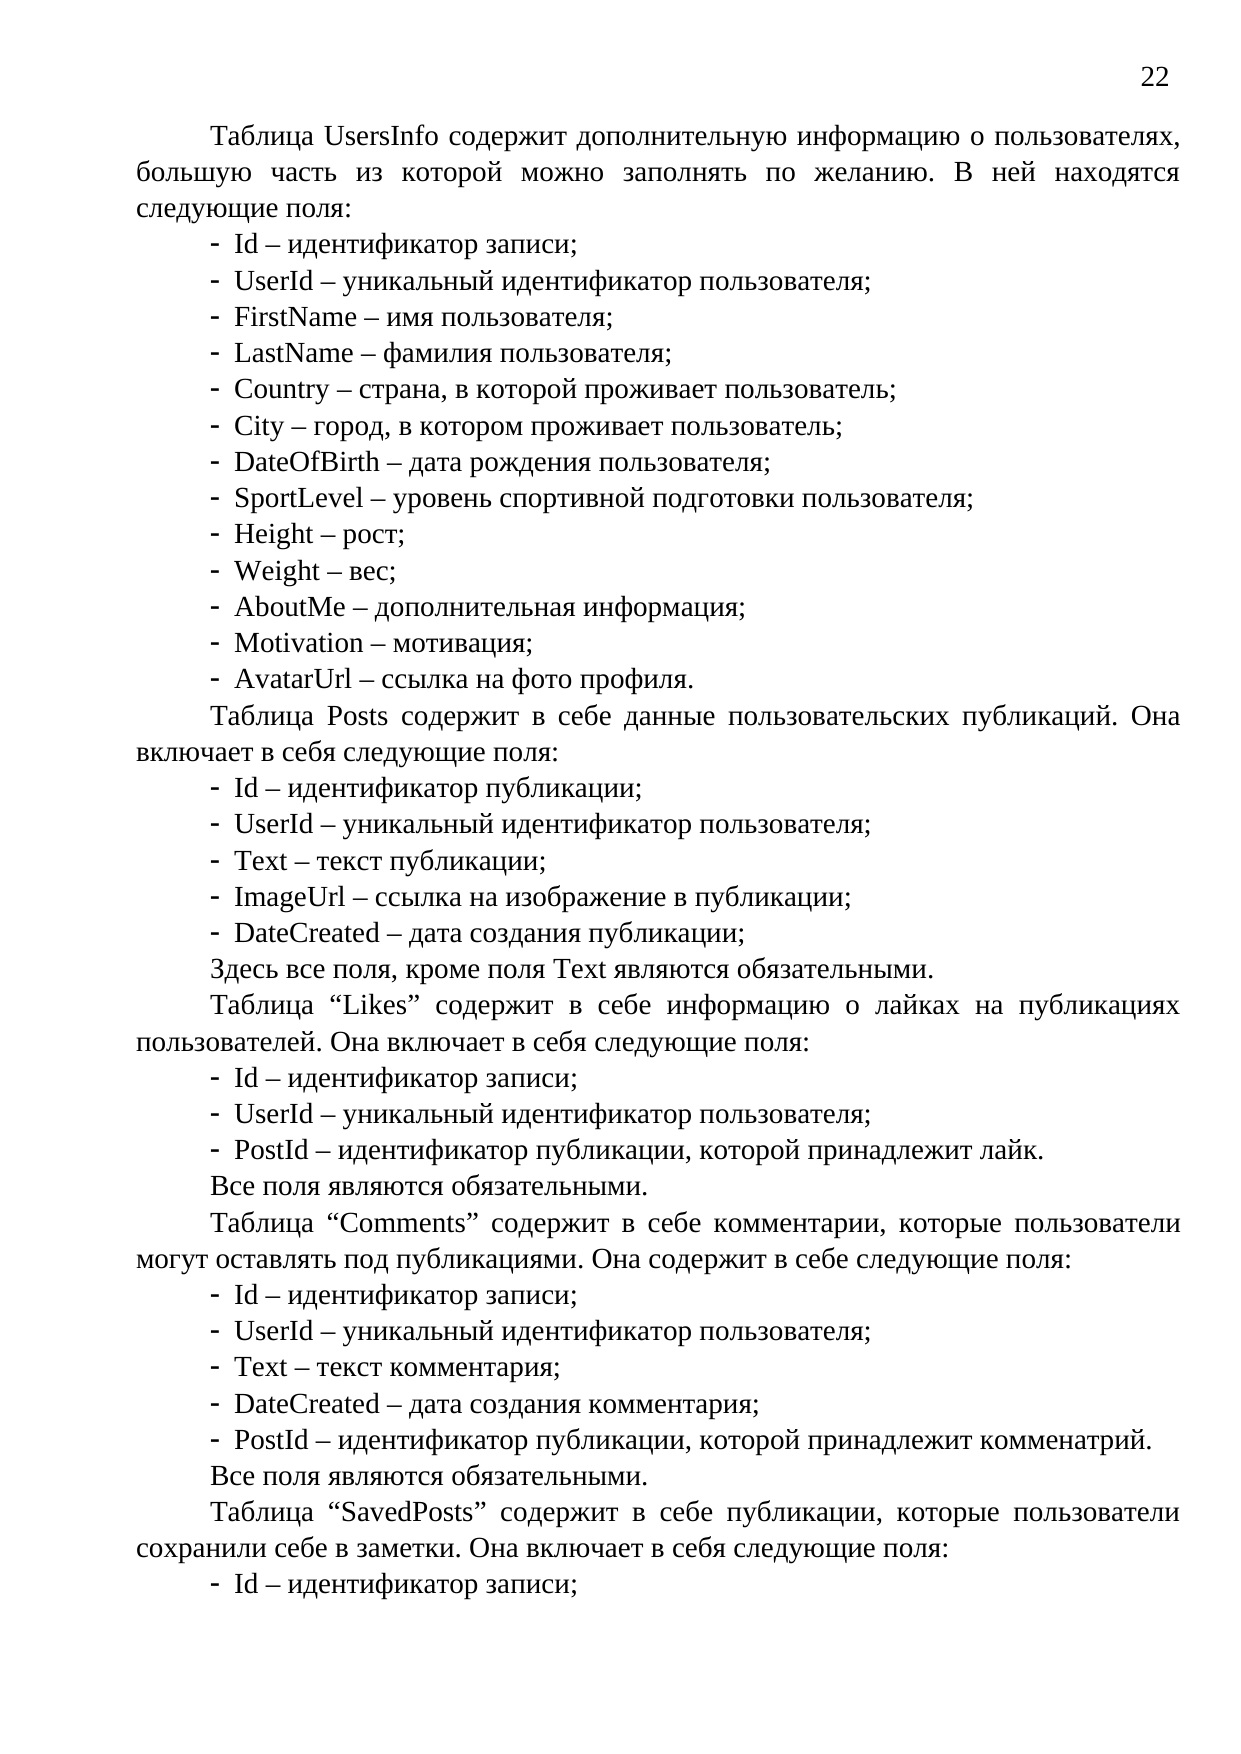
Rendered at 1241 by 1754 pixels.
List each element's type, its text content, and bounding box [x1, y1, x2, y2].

text Таблица “Comments” содержит в себе комментарии, которые пользователи могут оставлять под публикациями. Она содержит в себе следующие поля: [136, 1205, 1181, 1274]
text AboutMe – дополнительная информация; [136, 589, 1181, 623]
text DateCreated – дата создания публикации; [136, 915, 1181, 949]
text Text – текст комментария; [136, 1349, 1181, 1383]
text LastName – фамилия пользователя; [136, 335, 1181, 369]
text Все поля являются обязательными. [136, 1458, 1181, 1492]
text Все поля являются обязательными. [136, 1168, 1181, 1202]
text DateCreated – дата создания комментария; [136, 1386, 1181, 1419]
text UserId – уникальный идентификатор пользователя; [136, 1096, 1181, 1130]
text Text – текст публикации; [136, 843, 1181, 876]
text Таблица “Likes” содержит в себе информацию о лайках на публикациях пользователей. Она включает в себя следующие поля: [136, 987, 1181, 1057]
text Здесь все поля, кроме поля Text являются обязательными. [136, 951, 1181, 985]
text Id – идентификатор публикации; [136, 770, 1181, 804]
text UserId – уникальный идентификатор пользователя; [136, 806, 1181, 840]
text FirstName – имя пользователя; [136, 299, 1181, 333]
text AvatarUrl – ссылка на фото профиля. [136, 662, 1181, 695]
text Weight – вес; [136, 553, 1181, 586]
text Таблица Posts содержит в себе данные пользовательских публикаций. Она включает в себя следующие поля: [136, 698, 1181, 767]
text Id – идентификатор записи; [136, 1060, 1181, 1093]
text Таблица “SavedPosts” содержит в себе публикации, которые пользователи сохранили себе в заметки. Она включает в себя следующие поля: [136, 1494, 1181, 1564]
text DateOfBirth – дата рождения пользователя; [136, 444, 1181, 478]
text Motivation – мотивация; [136, 625, 1181, 659]
text SportLevel – уровень спортивной подготовки пользователя; [136, 480, 1181, 514]
text PostId – идентификатор публикации, которой принадлежит комменатрий. [136, 1422, 1181, 1456]
text Таблица UsersInfo содержит дополнительную информацию о пользователях, большую часть из которой можно заполнять по желанию. В ней находятся следующие поля: [136, 118, 1181, 224]
text PostId – идентификатор публикации, которой принадлежит лайк. [136, 1132, 1181, 1166]
text ImageUrl – ссылка на изображение в публикации; [136, 879, 1181, 912]
text Id – идентификатор записи; [136, 1277, 1181, 1311]
text UserId – уникальный идентификатор пользователя; [136, 263, 1181, 296]
text Country – страна, в которой проживает пользователь; [136, 372, 1181, 405]
text City – город, в котором проживает пользователь; [136, 408, 1181, 441]
text UserId – уникальный идентификатор пользователя; [136, 1313, 1181, 1347]
text Id – идентификатор записи; [136, 1567, 1181, 1600]
text Id – идентификатор записи; [136, 227, 1181, 260]
text Height – рост; [136, 517, 1181, 550]
